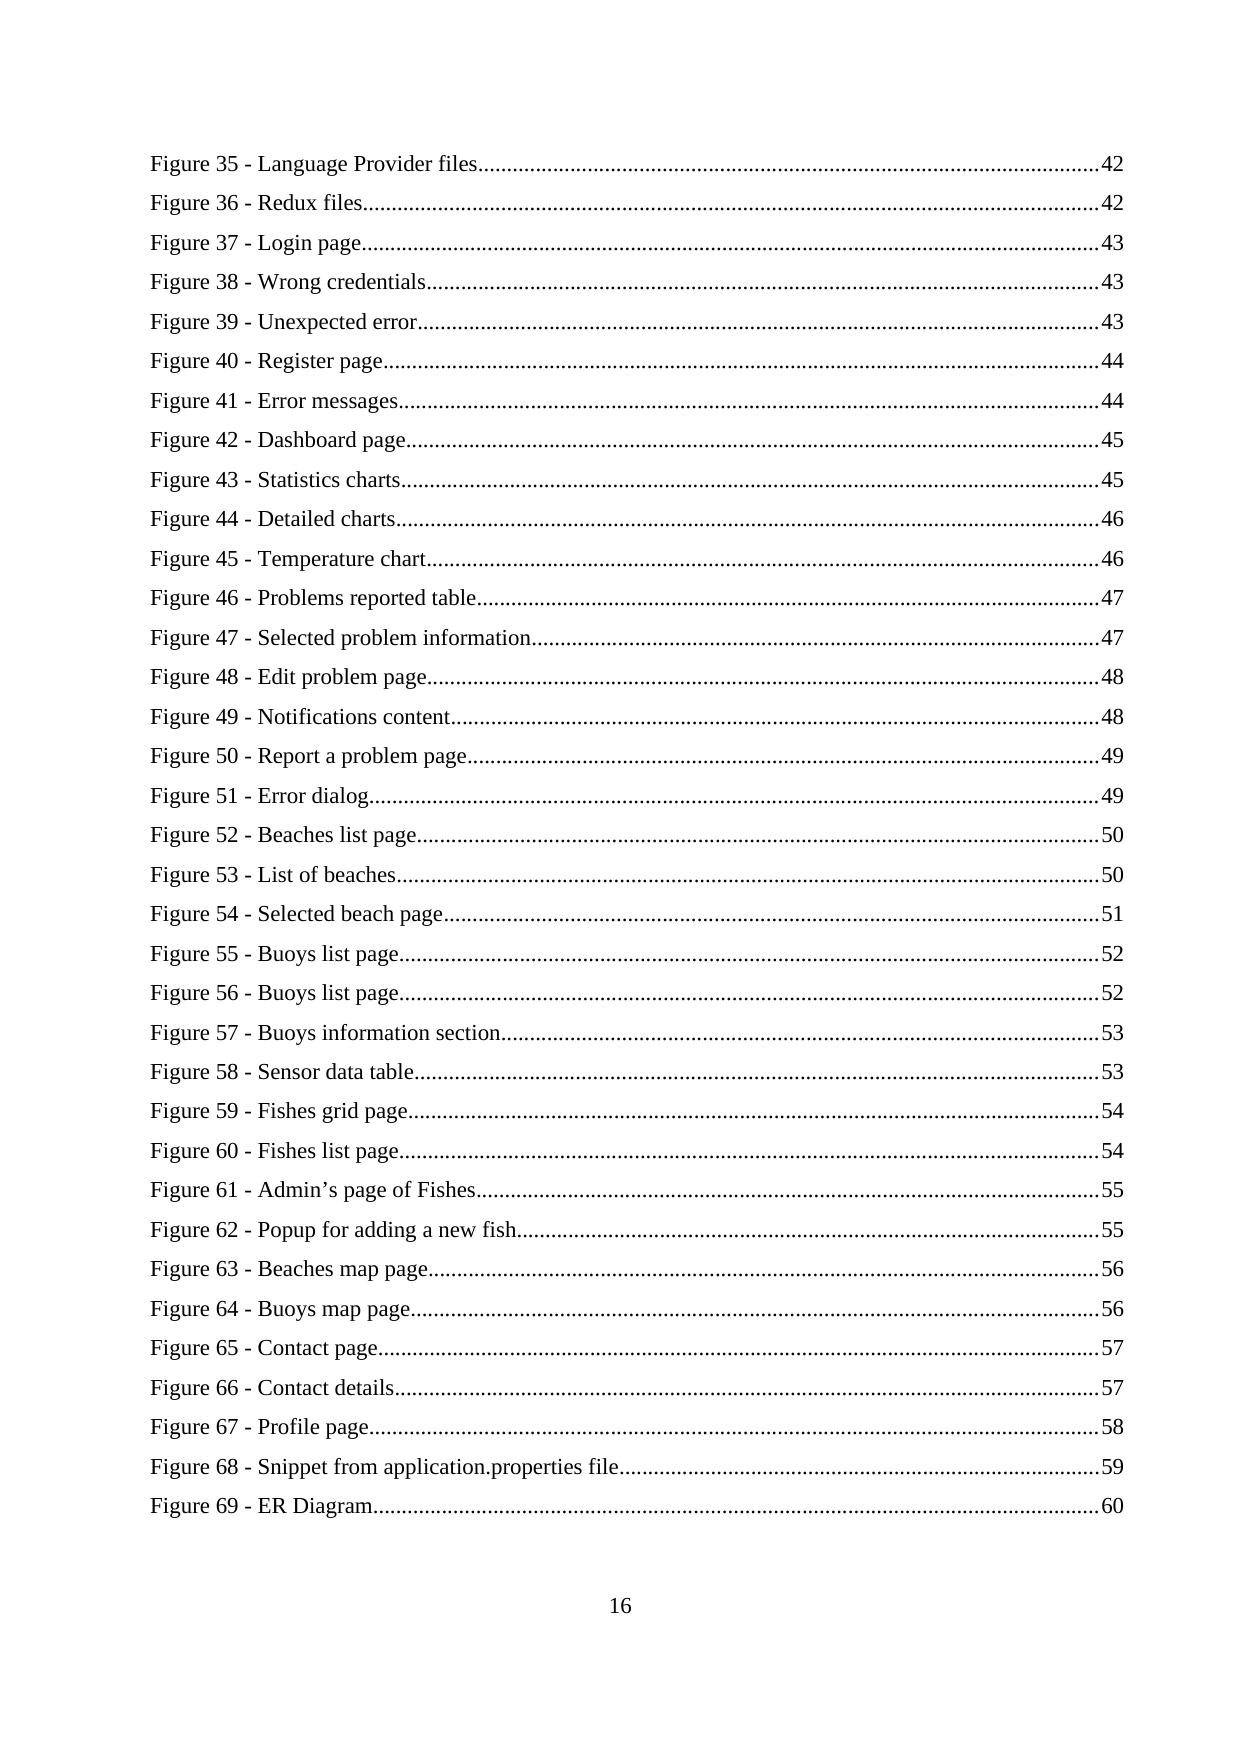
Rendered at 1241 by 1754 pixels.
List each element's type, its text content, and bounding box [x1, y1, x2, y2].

text Figure 56 - Buoys list page 52 [150, 979, 1090, 1005]
text Figure 42 - Dashboard page 45 [150, 426, 1090, 453]
text Figure 65 - Contact page 57 [150, 1334, 1090, 1361]
text Figure 69 - ER Diagram 60 [150, 1492, 1090, 1519]
text Figure 48 - Edit problem page 48 [150, 663, 1090, 689]
text Figure 43 - Statistics charts 45 [150, 466, 1090, 492]
text Figure 51 - Error dialog 49 [150, 782, 1090, 808]
text Figure 35 - Language Provider files 42 [150, 150, 1090, 176]
text Figure 61 - Admin’s page of Fishes 55 [150, 1176, 1090, 1203]
text Figure 45 - Temperature chart 46 [150, 545, 1090, 571]
text Figure 58 - Sensor data table 53 [150, 1058, 1090, 1084]
text Figure 49 - Notifications content 48 [150, 703, 1090, 729]
text Figure 57 - Buoys information section 53 [150, 1018, 1090, 1045]
text Figure 36 - Redux files 42 [150, 189, 1090, 216]
text Figure 68 - Snippet from application.properties file 59 [150, 1453, 1090, 1479]
text Figure 39 - Unexpected error 43 [150, 308, 1090, 334]
text Figure 60 - Fishes list page 54 [150, 1137, 1090, 1163]
text Figure 41 - Error messages 44 [150, 387, 1090, 413]
text Figure 38 - Wrong credentials 43 [150, 268, 1090, 295]
text Figure 63 - Beaches map page 56 [150, 1255, 1090, 1282]
text Figure 50 - Report a problem page 49 [150, 742, 1090, 768]
text Figure 67 - Profile page 58 [150, 1413, 1090, 1440]
text Figure 54 - Selected beach page 51 [150, 900, 1090, 926]
text Figure 44 - Detailed charts 46 [150, 505, 1090, 532]
text Figure 52 - Beaches list page 50 [150, 821, 1090, 847]
text Figure 40 - Register page 44 [150, 347, 1090, 374]
text Figure 59 - Fishes grid page 54 [150, 1097, 1090, 1124]
text Figure 46 - Problems reported table 47 [150, 584, 1090, 611]
text Figure 66 - Contact details 57 [150, 1374, 1090, 1400]
text Figure 64 - Buoys map page 56 [150, 1295, 1090, 1321]
text Figure 62 - Popup for adding a new fish 55 [150, 1216, 1090, 1242]
text Figure 37 - Login page 43 [150, 229, 1090, 255]
text Figure 55 - Buoys list page 52 [150, 939, 1090, 966]
text Figure 47 - Selected problem information 47 [150, 624, 1090, 650]
text Figure 53 - List of beaches 50 [150, 861, 1090, 887]
